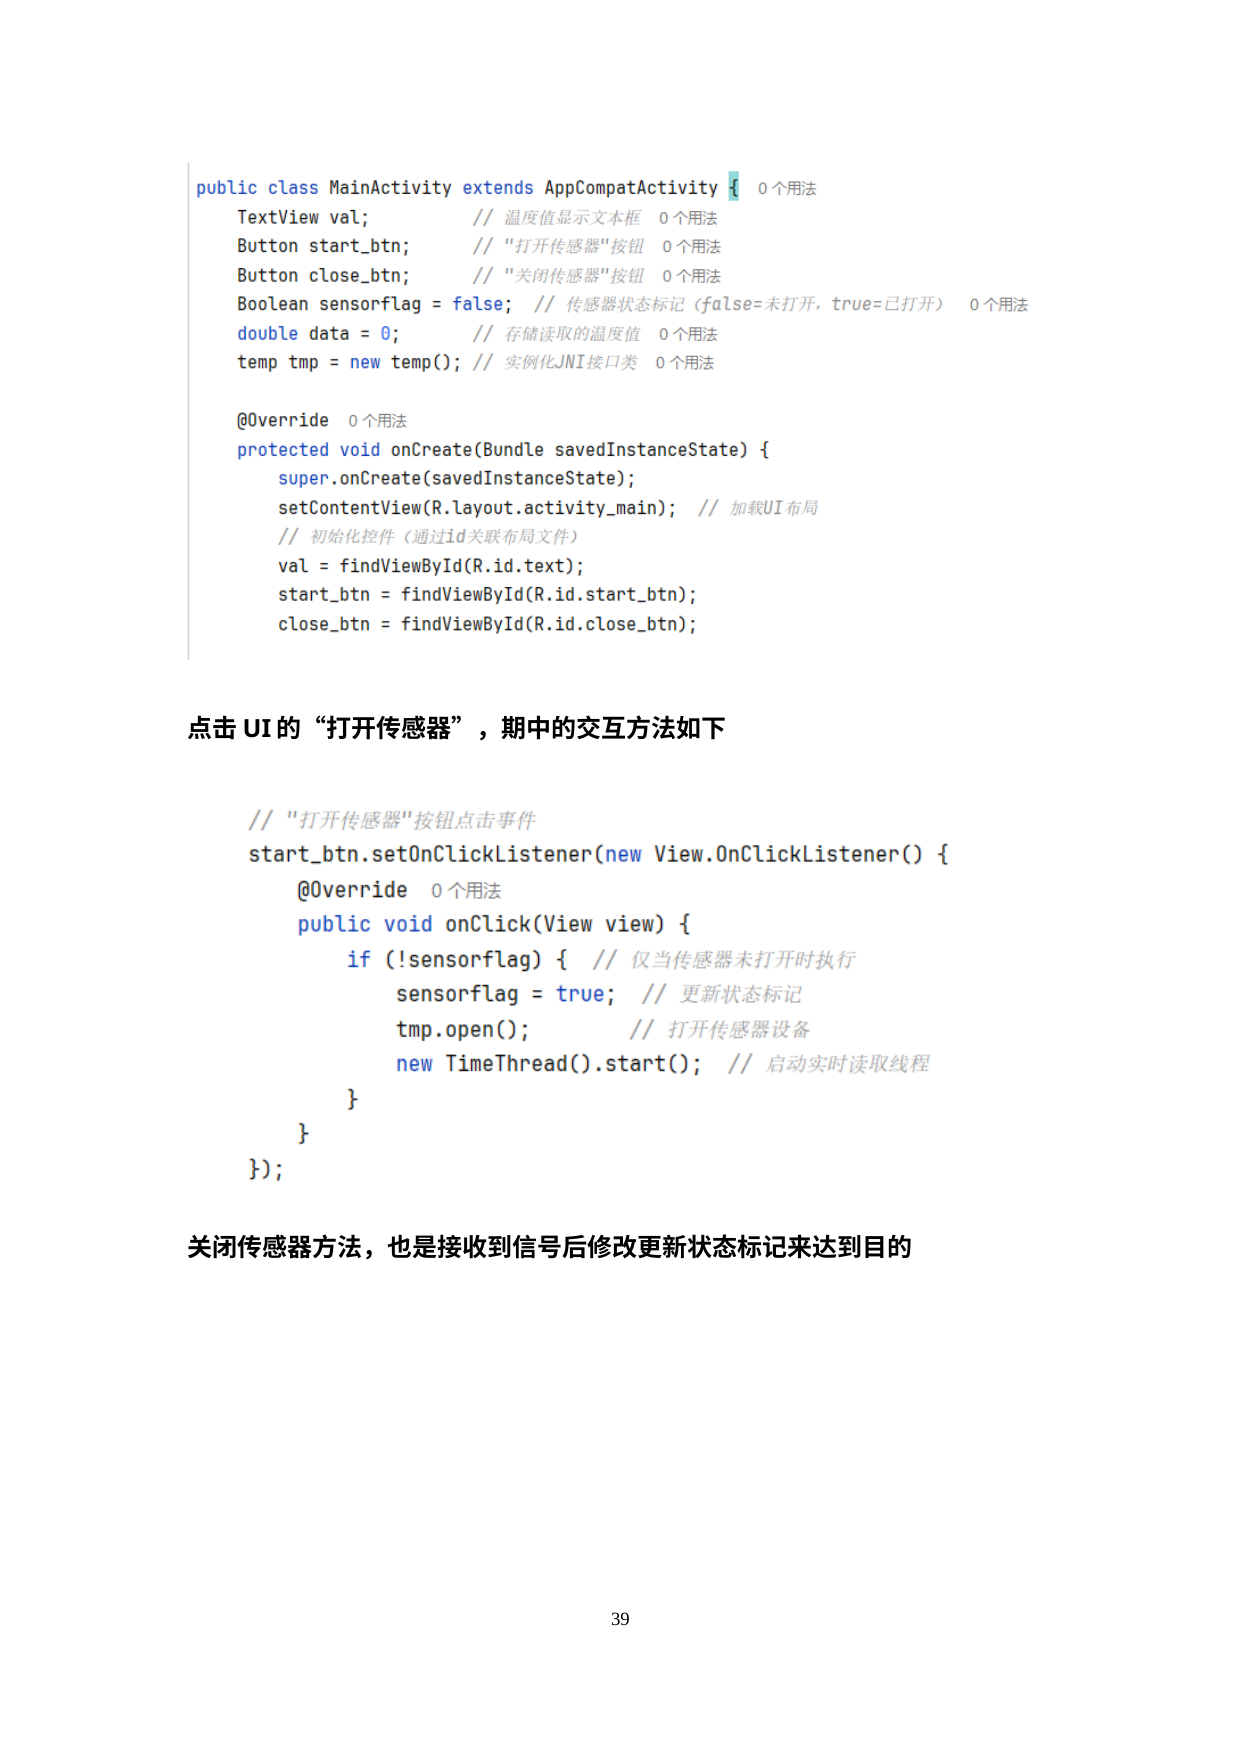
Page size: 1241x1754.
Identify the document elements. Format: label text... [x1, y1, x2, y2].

text 点击UI的“打开传感器”，期中的交互方法如下 [187, 694, 1053, 759]
text 关闭传感器方法，也是接收到信号后修改更新状态标记来达到目的 [187, 1213, 1053, 1278]
picture [187, 777, 1053, 1189]
picture [187, 162, 1053, 660]
